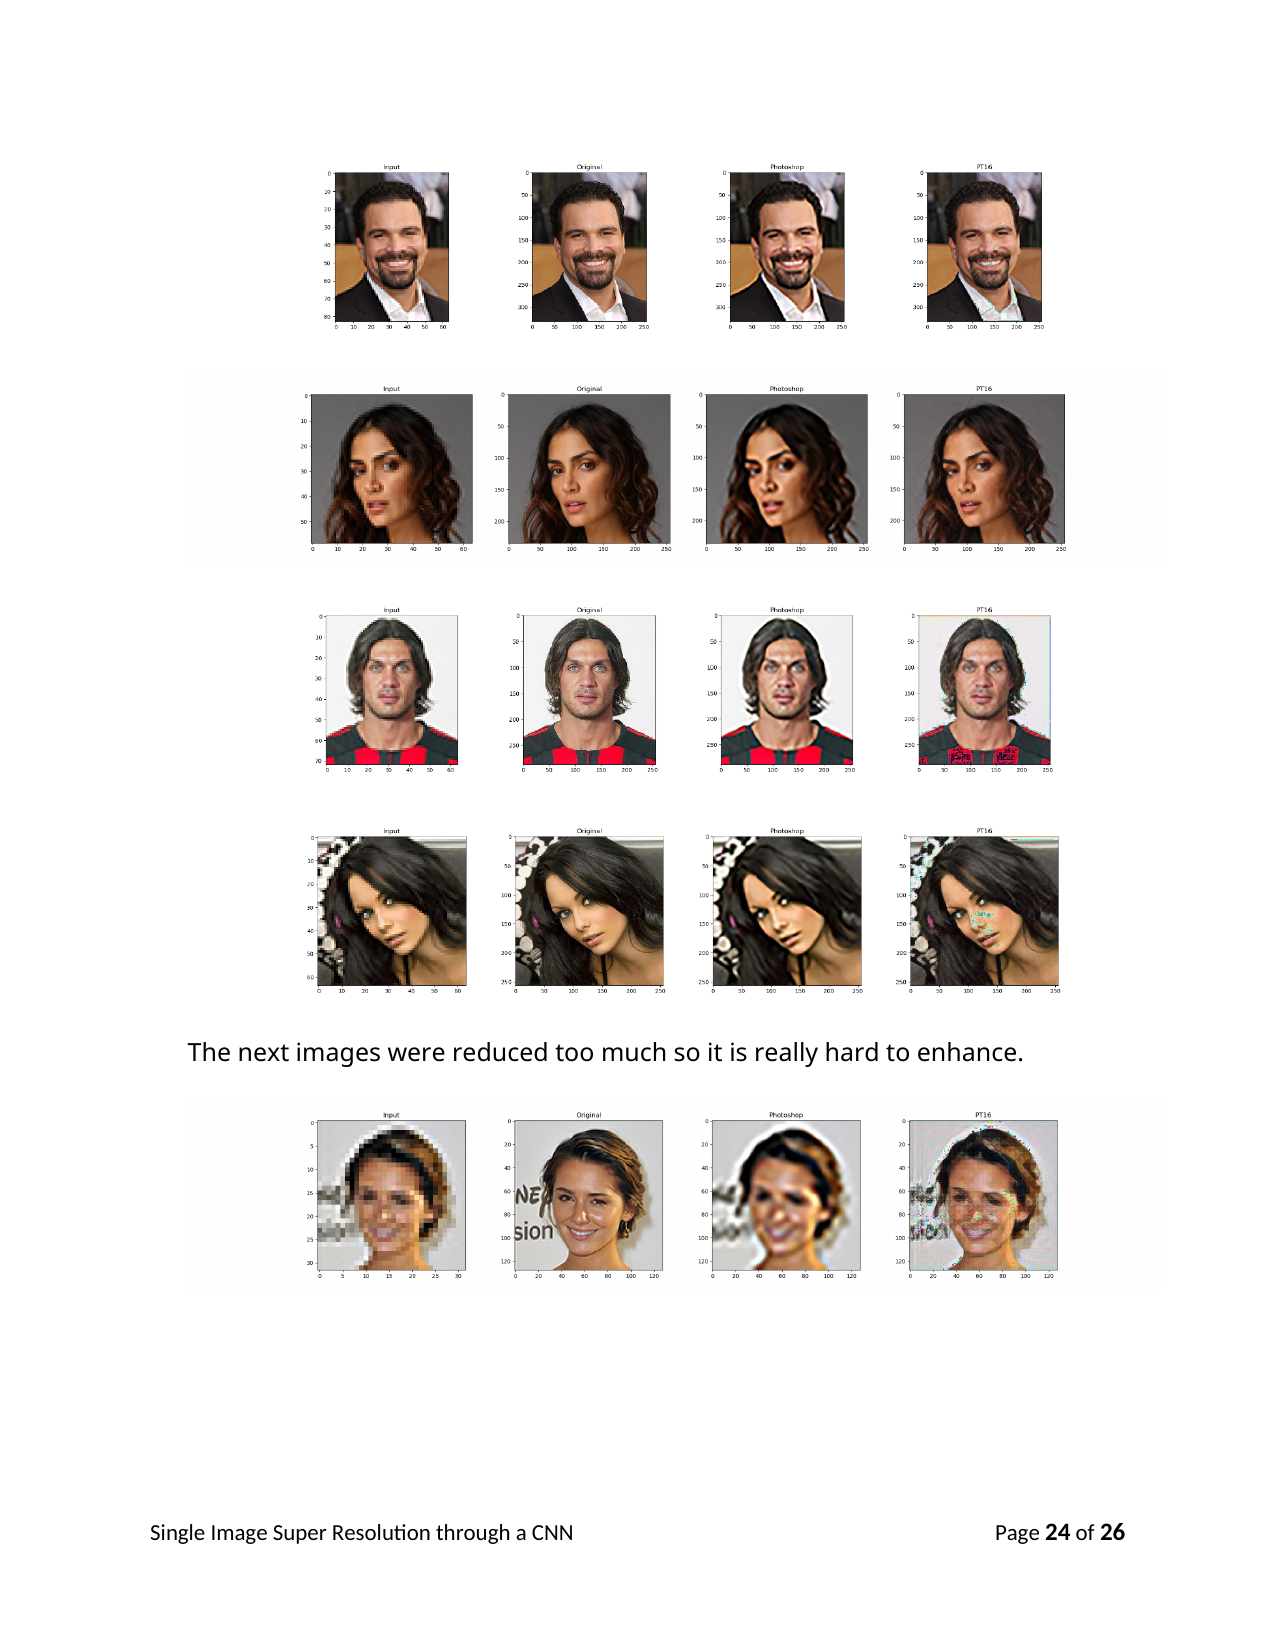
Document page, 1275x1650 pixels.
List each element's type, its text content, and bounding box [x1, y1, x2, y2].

picture [187, 150, 1164, 342]
picture [187, 1097, 1163, 1291]
picture [187, 813, 1164, 1006]
text The next images were reduced too much so it is really hard to enhance. [187, 1034, 1125, 1069]
picture [187, 371, 1164, 564]
picture [187, 592, 1164, 785]
